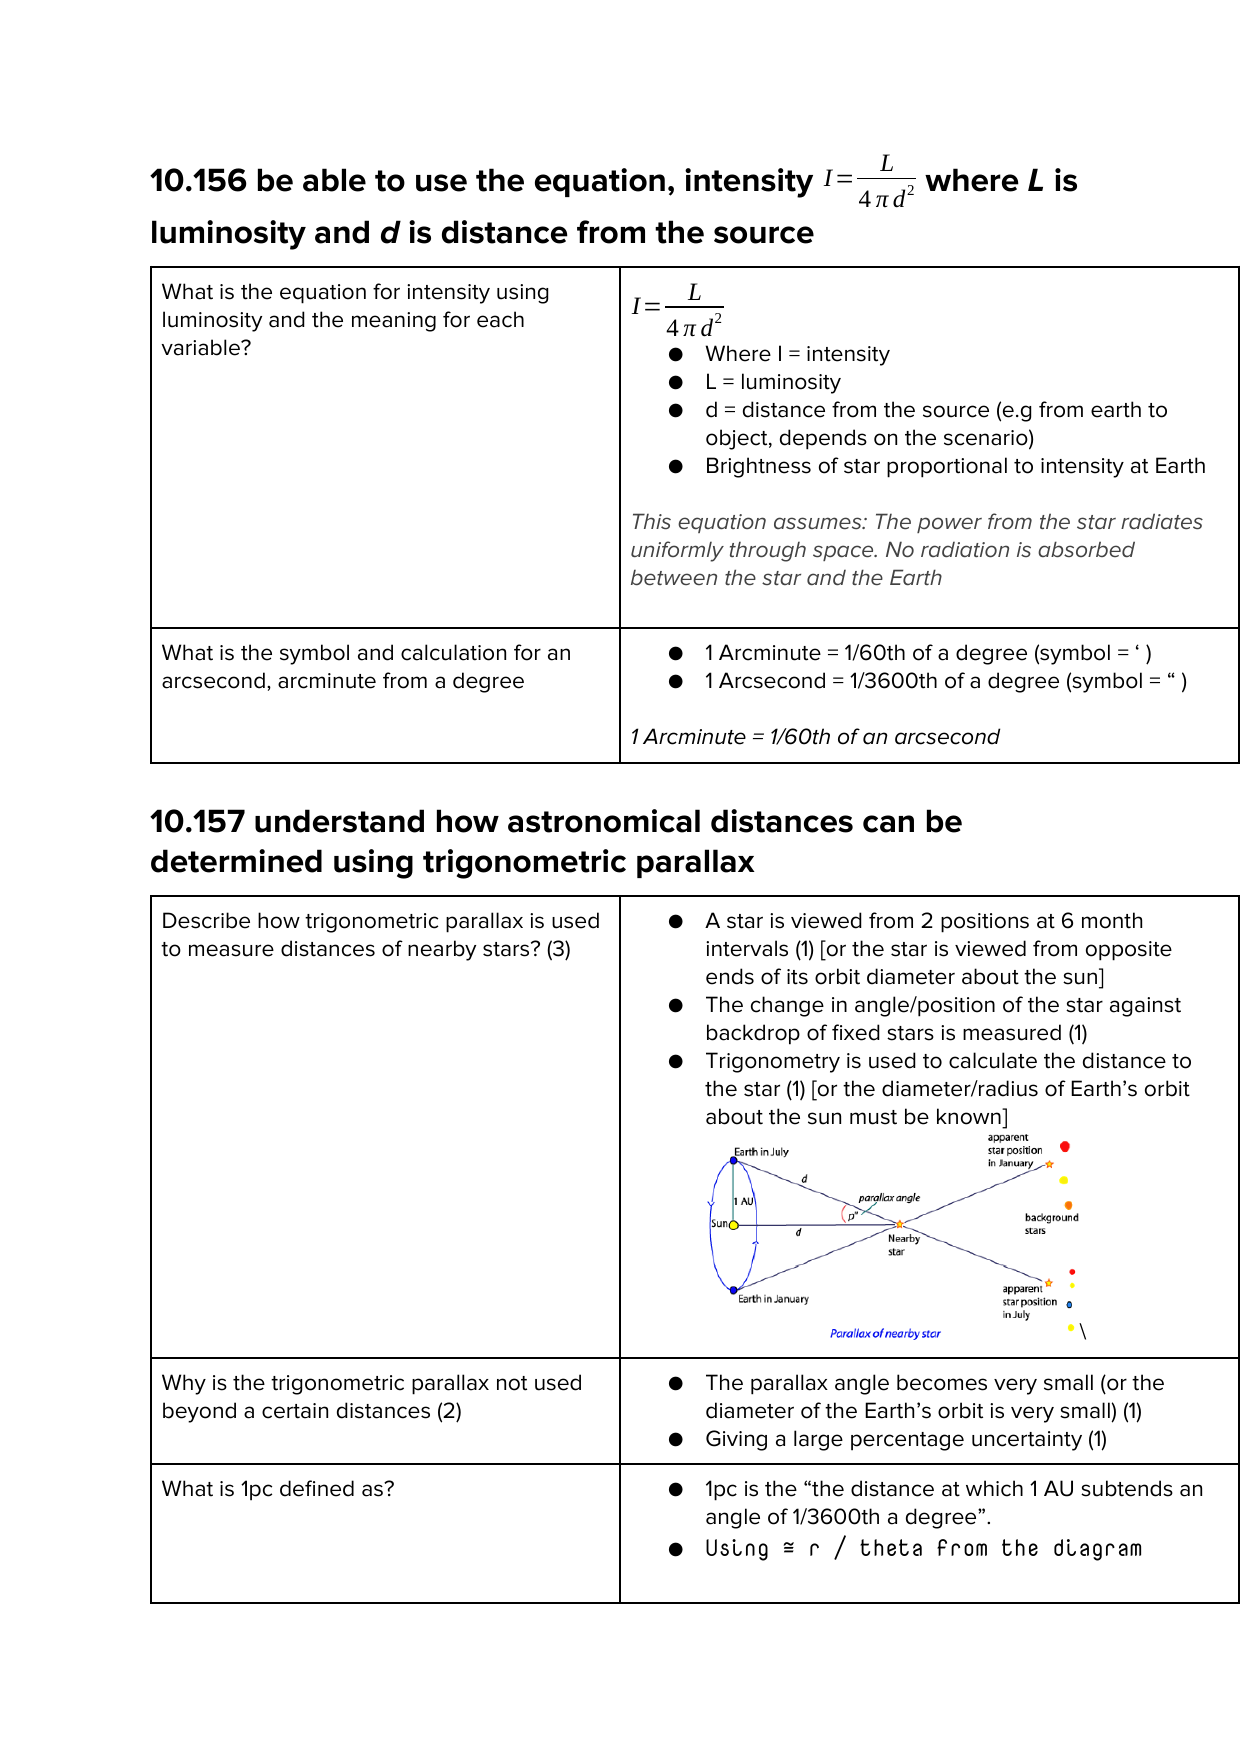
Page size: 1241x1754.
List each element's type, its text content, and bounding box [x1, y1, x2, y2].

table_cell 1 Arcminute = 1/60th of a degree (symbol = ‘ ) 1 Arcsecond = 1/3600th of a degree (symbol = “ ) 1 Arcminute = 1/60th of an arcsecond [621, 629, 1238, 762]
table_header Describe how trigonometric parallax is used to measure distances of nearby stars? (3) [152, 897, 619, 1357]
picture [705, 1131, 1080, 1340]
table_cell What is the symbol and calculation for an arcsecond, arcminute from a degree [152, 629, 619, 762]
table_cell Why is the trigonometric parallax not used beyond a certain distances (2) [152, 1359, 619, 1463]
table_header A star is viewed from 2 positions at 6 month intervals (1) [or the star is viewed from opposite ends of its orbit diameter about the sun] The change in angle/position of the star against backdrop of fixed stars is measured (1) Trigonometry is used to calculate the distance to the star (1) [or the diameter/radius of Earth’s orbit about the sun must be known]\ [621, 897, 1238, 1357]
table_header What is the equation for intensity using luminosity and the meaning for each variable? [152, 268, 619, 627]
table_cell The parallax angle becomes very small (or the diameter of the Earth’s orbit is very small) (1) Giving a large percentage uncertainty (1) [621, 1359, 1238, 1463]
table_header Where I = intensity L = luminosity d = distance from the source (e.g from earth to object, depends on the scenario) Brightness of star proportional to intensity at Earth This equation assumes: The power from the star radiates uniformly through space. No radiation is absorbed between the star and the Earth [621, 268, 1238, 627]
subtitle 10.157 understand how astronomical distances can be determined using trigonometric parallax [150, 801, 1090, 883]
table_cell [152, 1465, 619, 1602]
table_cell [621, 1465, 1238, 1602]
subtitle 10.156 be able to use the equation, intensity where L is luminosity and d is distance from the source [150, 150, 1090, 253]
